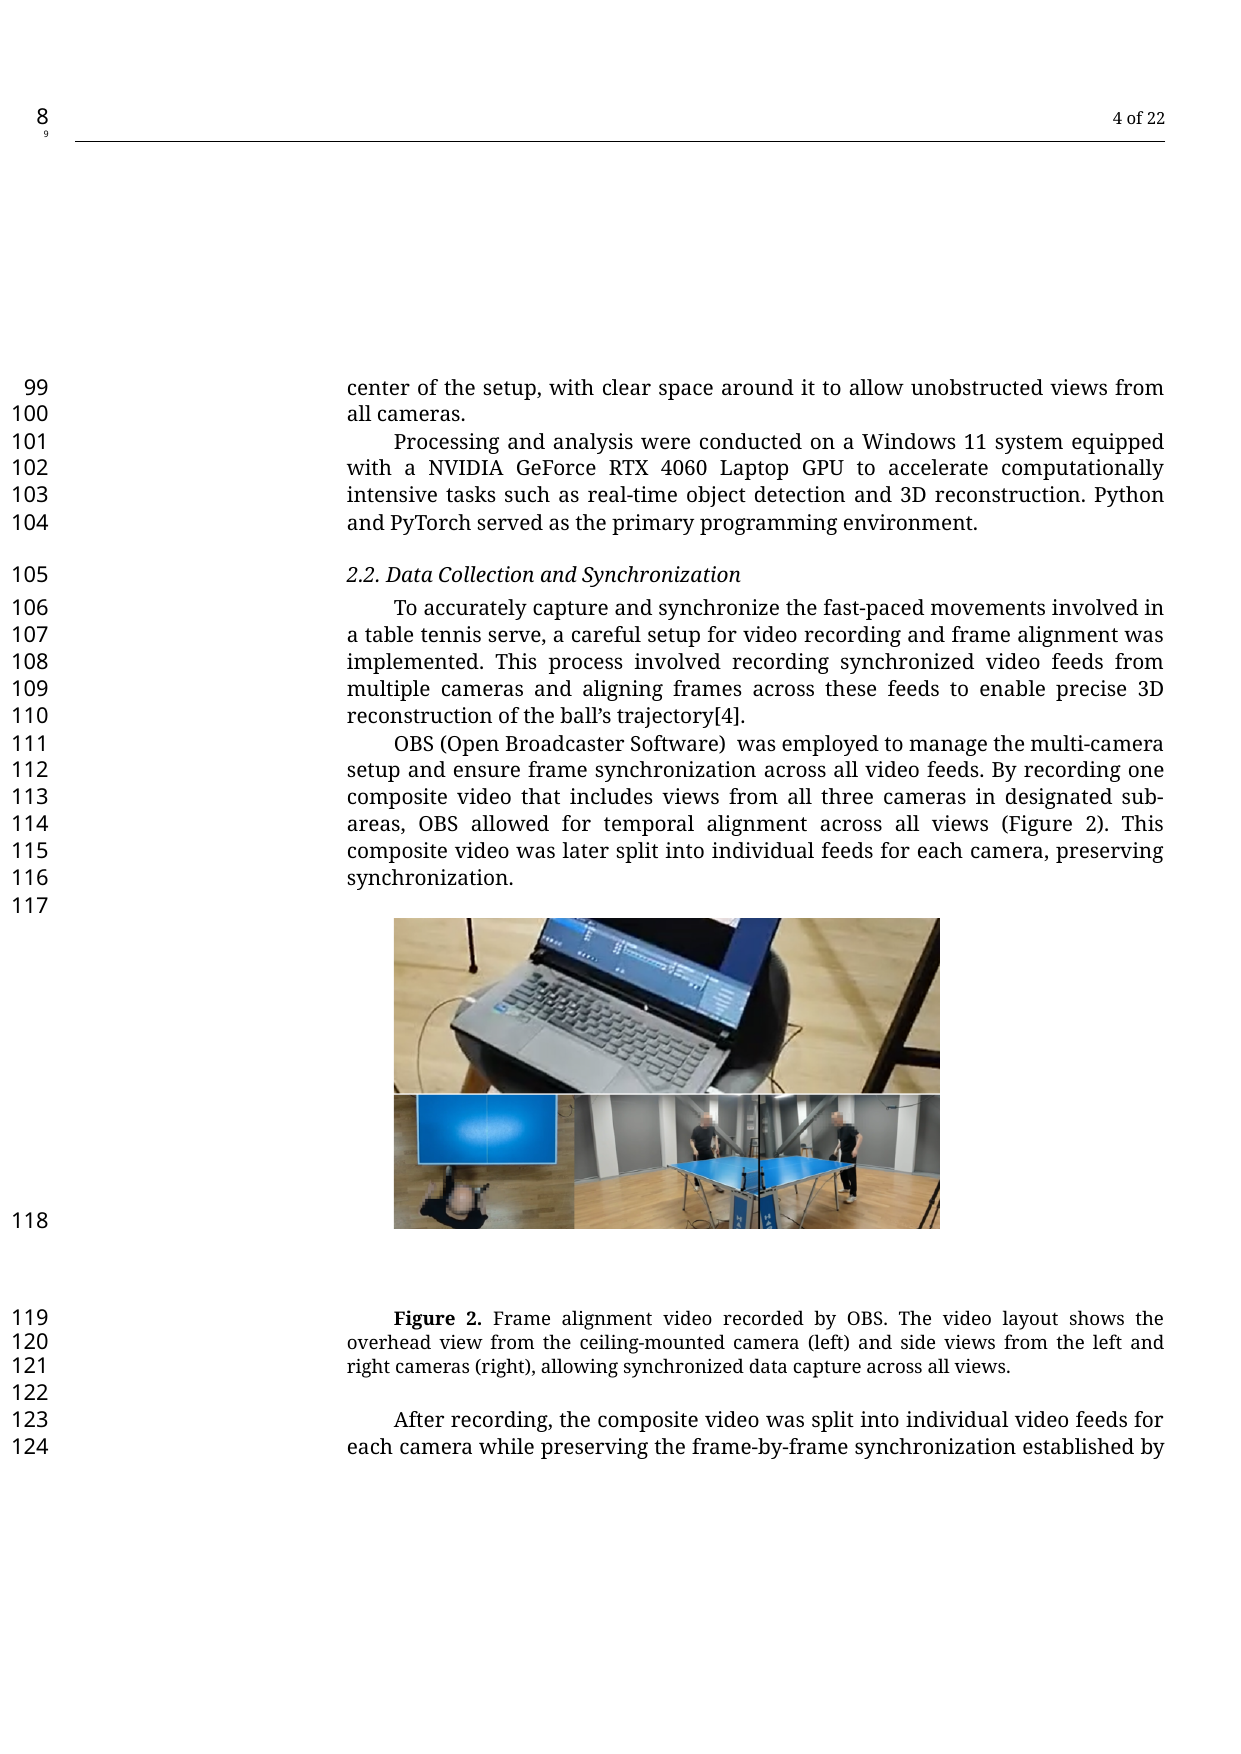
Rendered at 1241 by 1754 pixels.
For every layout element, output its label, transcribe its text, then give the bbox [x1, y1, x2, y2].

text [347, 1406, 1165, 1460]
subtitle 2.2. Data Collection and Synchronization [347, 561, 1165, 588]
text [347, 374, 1165, 428]
text To accurately capture and synchronize the fast-paced movements involved in a table tennis serve, a careful setup for video recording and frame alignment was implemented. This process involved recording synchronized video feeds from multiple cameras and aligning frames across these feeds to enable precise 3D reconstruction of the ball’s trajectory[4]. [347, 594, 1165, 729]
picture [393, 918, 940, 1229]
text Figure 2. Frame alignment video recorded by OBS. The video layout shows the overhead view from the ceiling-mounted camera (left) and side views from the left and right cameras (right), allowing synchronized data capture across all views. [347, 1307, 1165, 1379]
text Processing and analysis were conducted on a Windows 11 system equipped with a NVIDIA GeForce RTX 4060 Laptop GPU to accelerate computationally intensive tasks such as real-time object detection and 3D reconstruction. Python and PyTorch served as the primary programming environment. [347, 428, 1165, 536]
text OBS (Open Broadcaster Software) was employed to manage the multi-camera setup and ensure frame synchronization across all video feeds. By recording one composite video that includes views from all three cameras in designated sub-areas, OBS allowed for temporal alignment across all views (Figure 2). This composite video was later split into individual feeds for each camera, preserving synchronization. [347, 729, 1165, 892]
